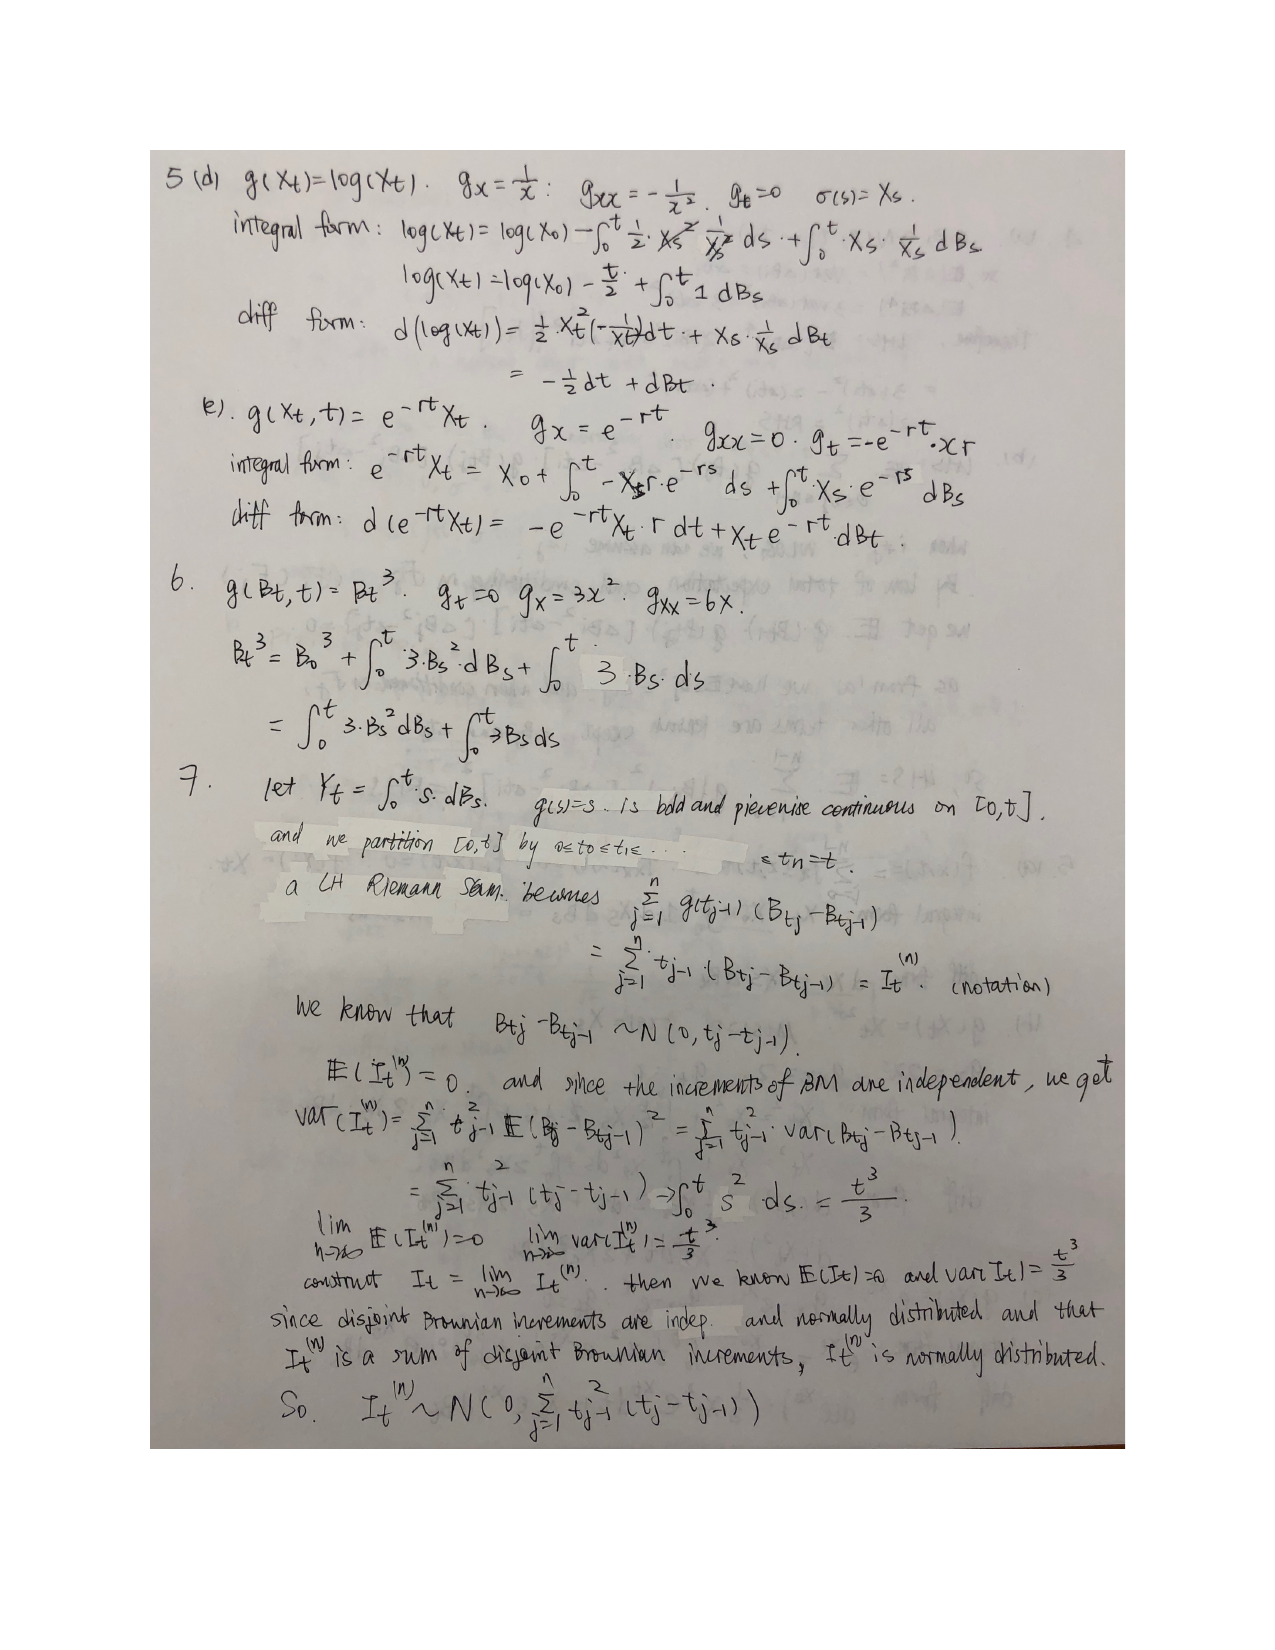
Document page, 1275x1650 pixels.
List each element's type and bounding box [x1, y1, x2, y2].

picture [150, 150, 1125, 1449]
